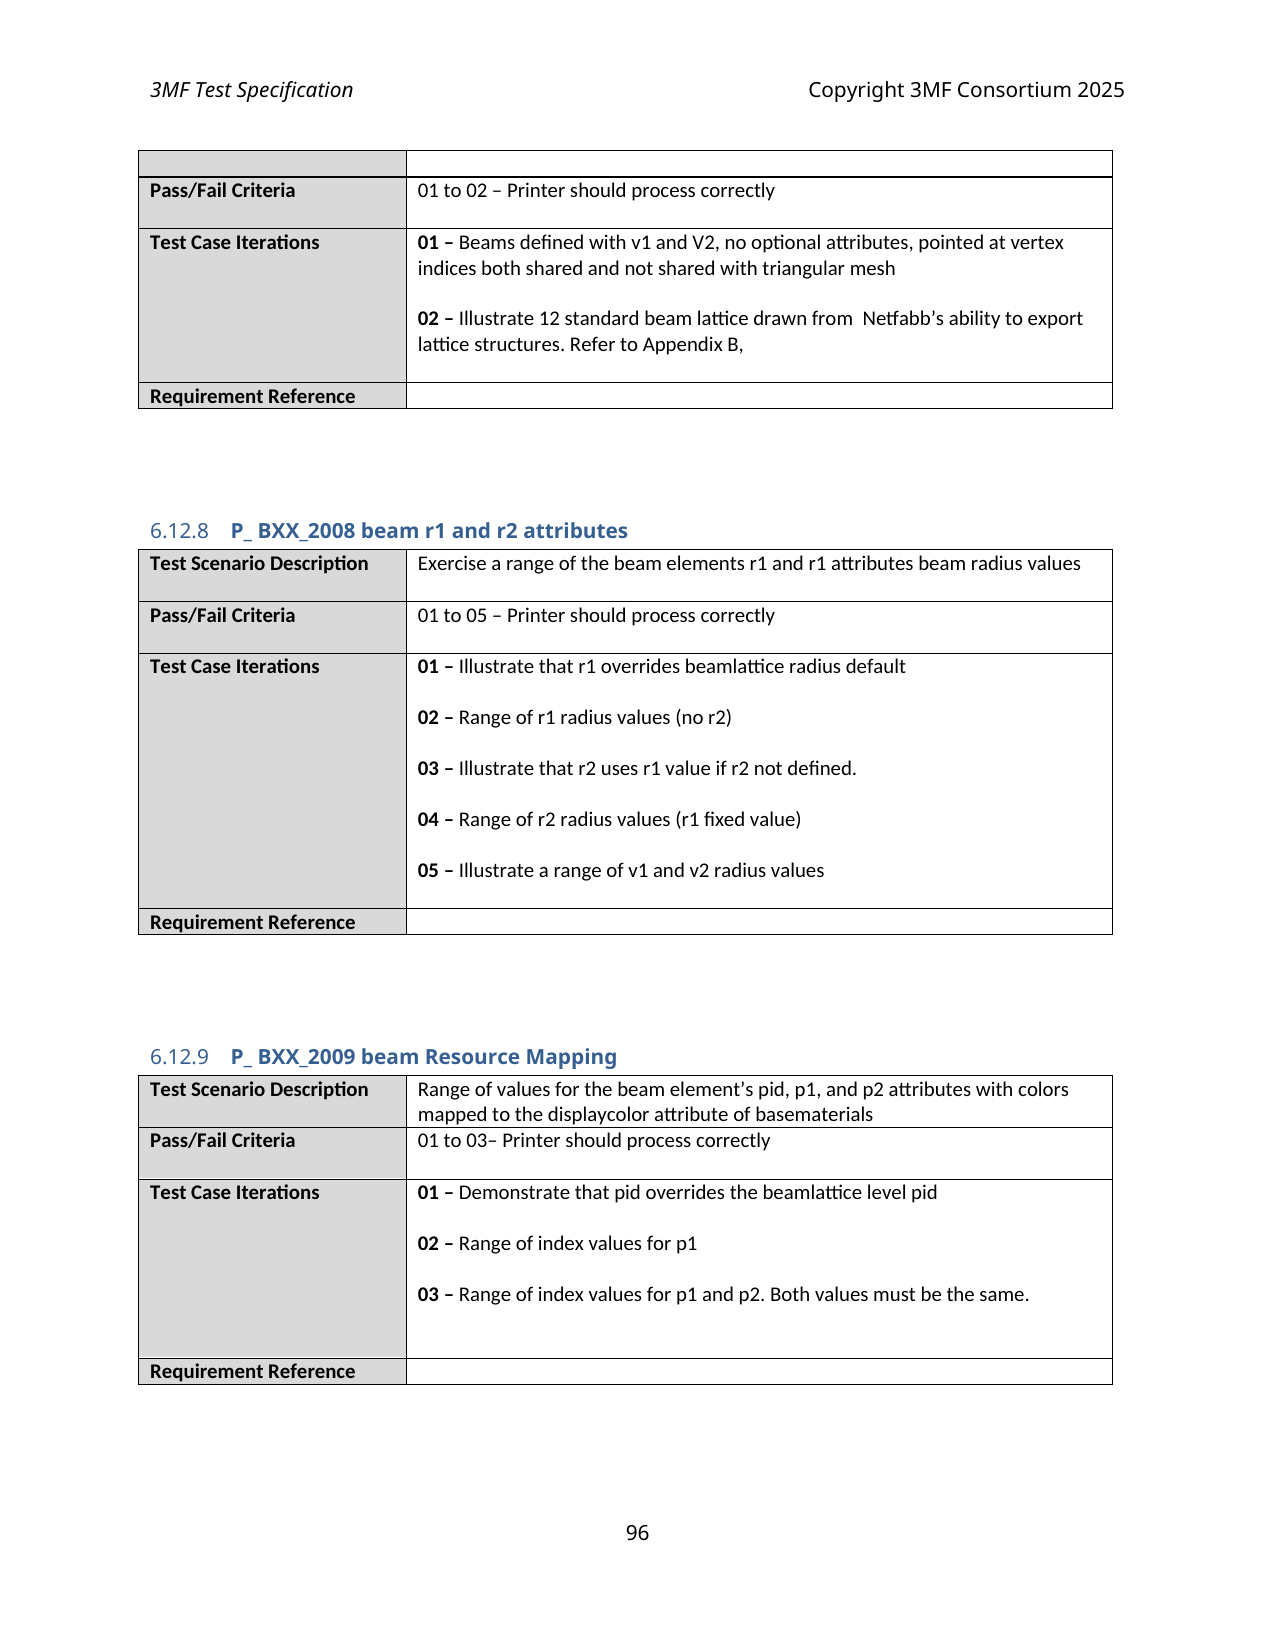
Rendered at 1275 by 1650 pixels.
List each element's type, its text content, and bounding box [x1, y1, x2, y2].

subtitle P_ BXX_2008 beam r1 and r2 attributes [150, 516, 1125, 545]
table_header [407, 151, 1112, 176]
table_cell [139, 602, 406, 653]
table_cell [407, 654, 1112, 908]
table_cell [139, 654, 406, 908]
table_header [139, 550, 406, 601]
subtitle P_ BXX_2009 beam Resource Mapping [150, 1042, 1125, 1071]
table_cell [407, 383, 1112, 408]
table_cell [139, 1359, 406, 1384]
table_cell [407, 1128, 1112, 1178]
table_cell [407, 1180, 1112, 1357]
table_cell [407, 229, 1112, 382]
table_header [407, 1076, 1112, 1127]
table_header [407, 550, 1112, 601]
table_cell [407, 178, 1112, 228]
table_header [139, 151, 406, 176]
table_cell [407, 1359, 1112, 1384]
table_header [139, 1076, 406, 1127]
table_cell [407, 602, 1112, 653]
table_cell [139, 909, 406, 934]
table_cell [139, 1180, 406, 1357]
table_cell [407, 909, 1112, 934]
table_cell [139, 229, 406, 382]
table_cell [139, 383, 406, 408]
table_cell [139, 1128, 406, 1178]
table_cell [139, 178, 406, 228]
